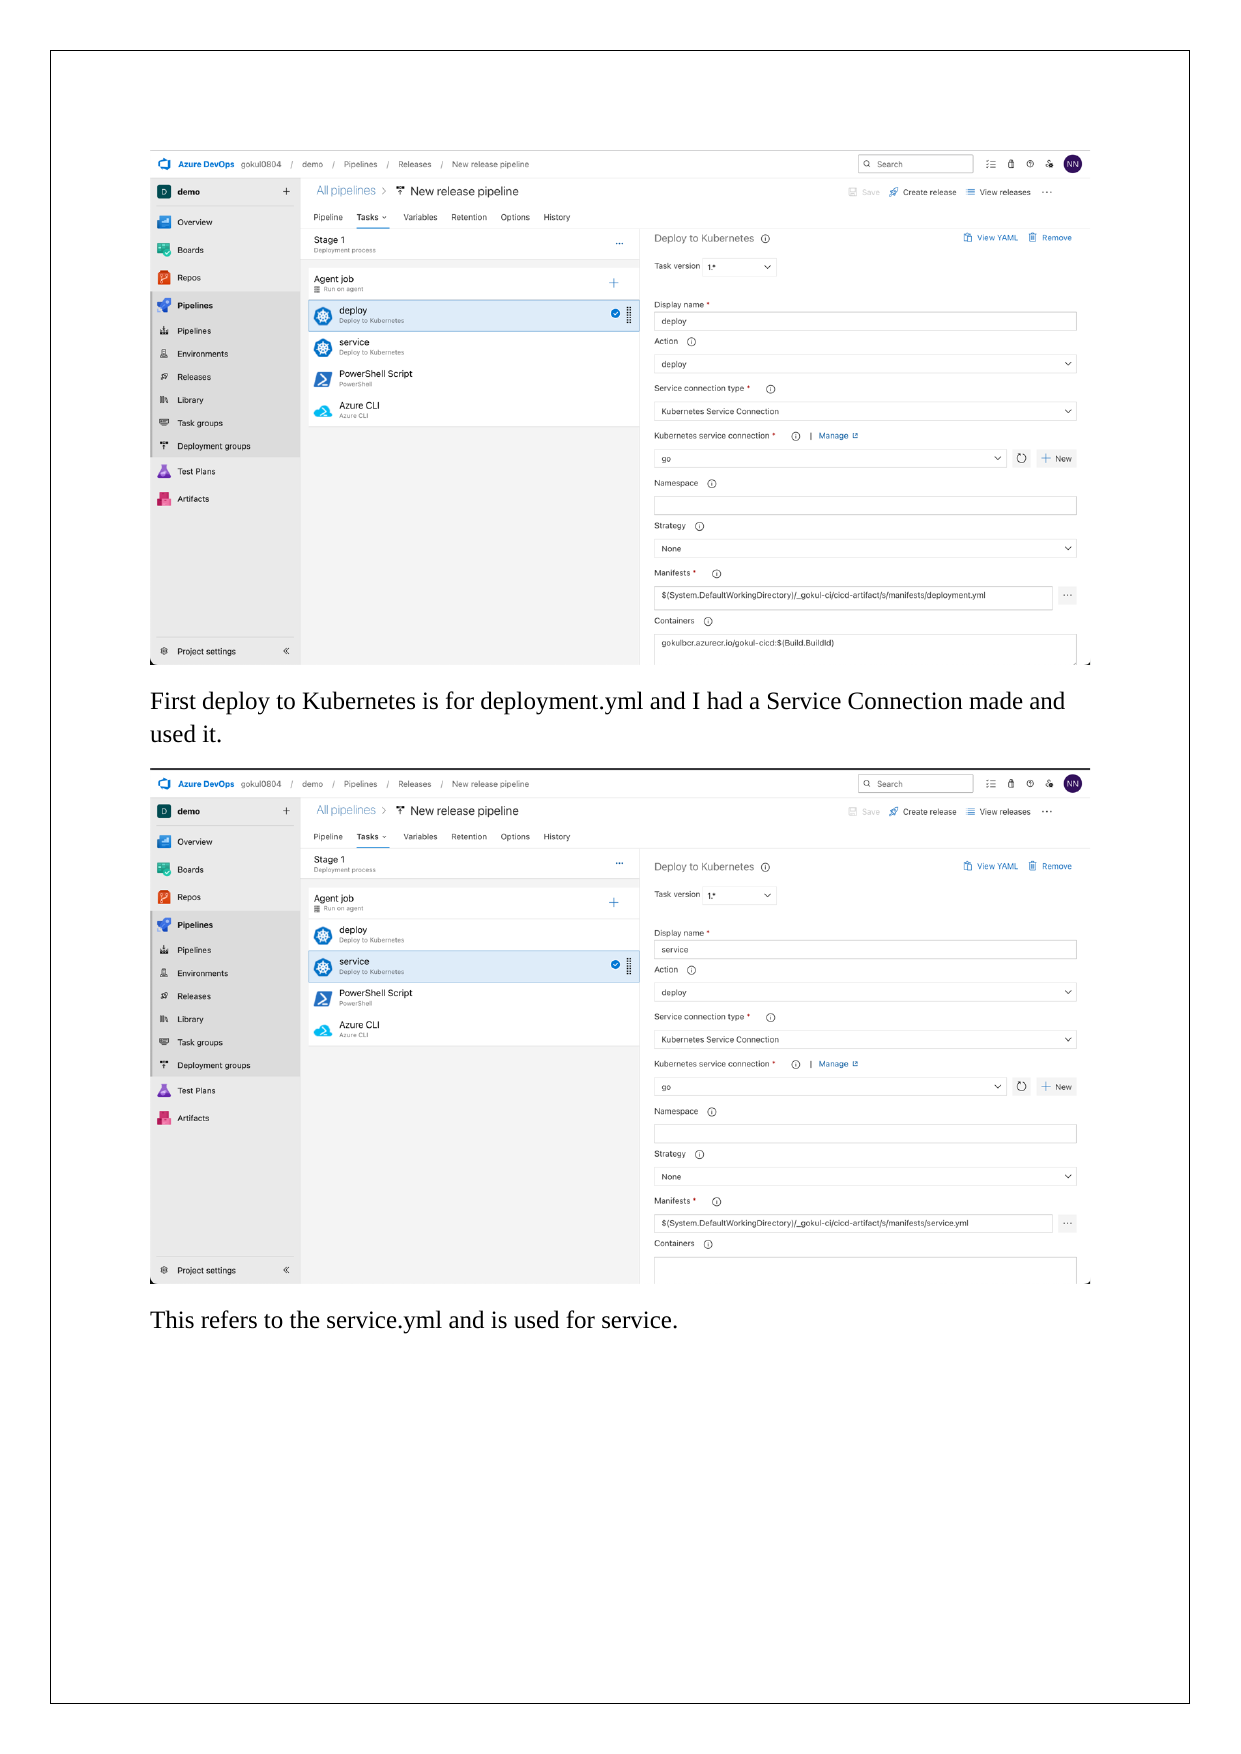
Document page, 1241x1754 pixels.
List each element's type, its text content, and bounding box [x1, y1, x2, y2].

picture [150, 150, 1091, 665]
picture [150, 768, 1091, 1284]
text This refers to the service.yml and is used for service. [150, 1305, 1090, 1334]
text First deploy to Kubernetes is for deployment.yml and I had a Service Connection made and used it. [150, 686, 1090, 748]
